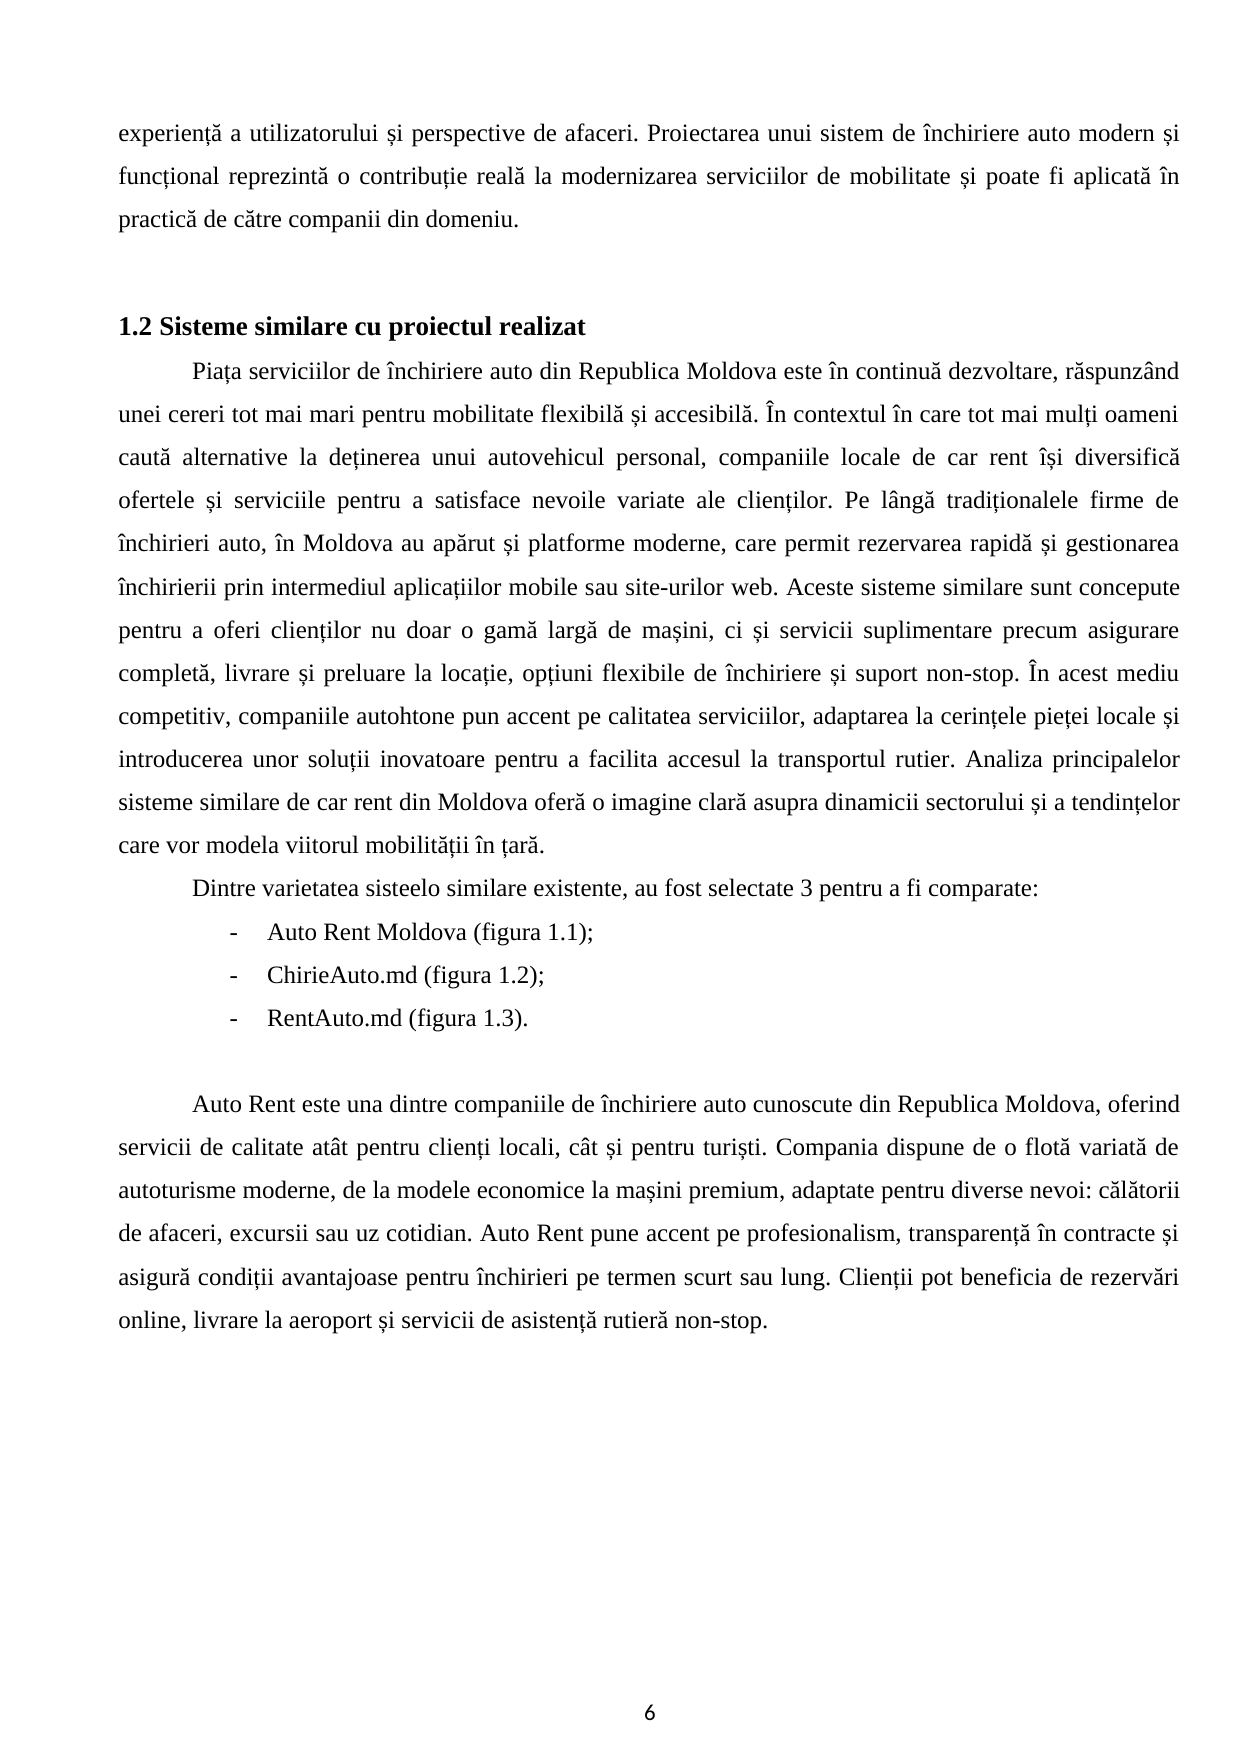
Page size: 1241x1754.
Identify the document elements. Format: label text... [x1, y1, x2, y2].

text Piața serviciilor de închiriere auto din Republica Moldova este în continuă dezvoltare, răspunzând unei cereri tot mai mari pentru mobilitate flexibilă și accesibilă. În contextul în care tot mai mulți oameni caută alternative la deținerea unui autovehicul personal, companiile locale de car rent își diversifică ofertele și serviciile pentru a satisface nevoile variate ale clienților. Pe lângă tradiționalele firme de închirieri auto, în Moldova au apărut și platforme moderne, care permit rezervarea rapidă și gestionarea închirierii prin intermediul aplicațiilor mobile sau site-urilor web. Aceste sisteme similare sunt concepute pentru a oferi clienților nu doar o gamă largă de mașini, ci și servicii suplimentare precum asigurare completă, livrare și preluare la locație, opțiuni flexibile de închiriere și suport non-stop. În acest mediu competitiv, companiile autohtone pun accent pe calitatea serviciilor, adaptarea la cerințele pieței locale și introducerea unor soluții inovatoare pentru a facilita accesul la transportul rutier. Analiza principalelor sisteme similare de car rent din Moldova oferă o imagine clară asupra dinamicii sectorului și a tendințelor care vor modela viitorul mobilității în țară. [118, 356, 1181, 859]
list RentAuto.md (figura 1.3). [229, 1003, 1181, 1032]
list Auto Rent Moldova (figura 1.1); [229, 917, 1181, 945]
list ChirieAuto.md (figura 1.2); [229, 960, 1181, 988]
text Dintre varietatea sisteelo similare existente, au fost selectate 3 pentru a fi comparate: [118, 873, 1181, 902]
text Auto Rent este una dintre companiile de închiriere auto cunoscute din Republica Moldova, oferind servicii de calitate atât pentru clienți locali, cât și pentru turiști. Compania dispune de o flotă variată de autoturisme moderne, de la modele economice la mașini premium, adaptate pentru diverse nevoi: călătorii de afaceri, excursii sau uz cotidian. Auto Rent pune accent pe profesionalism, transparență în contracte și asigură condiții avantajoase pentru închirieri pe termen scurt sau lung. Clienții pot beneficia de rezervări online, livrare la aeroport și servicii de asistență rutieră non-stop. [118, 1089, 1181, 1333]
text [118, 118, 1181, 233]
subtitle Sisteme similare cu proiectul realizat [118, 310, 1181, 341]
